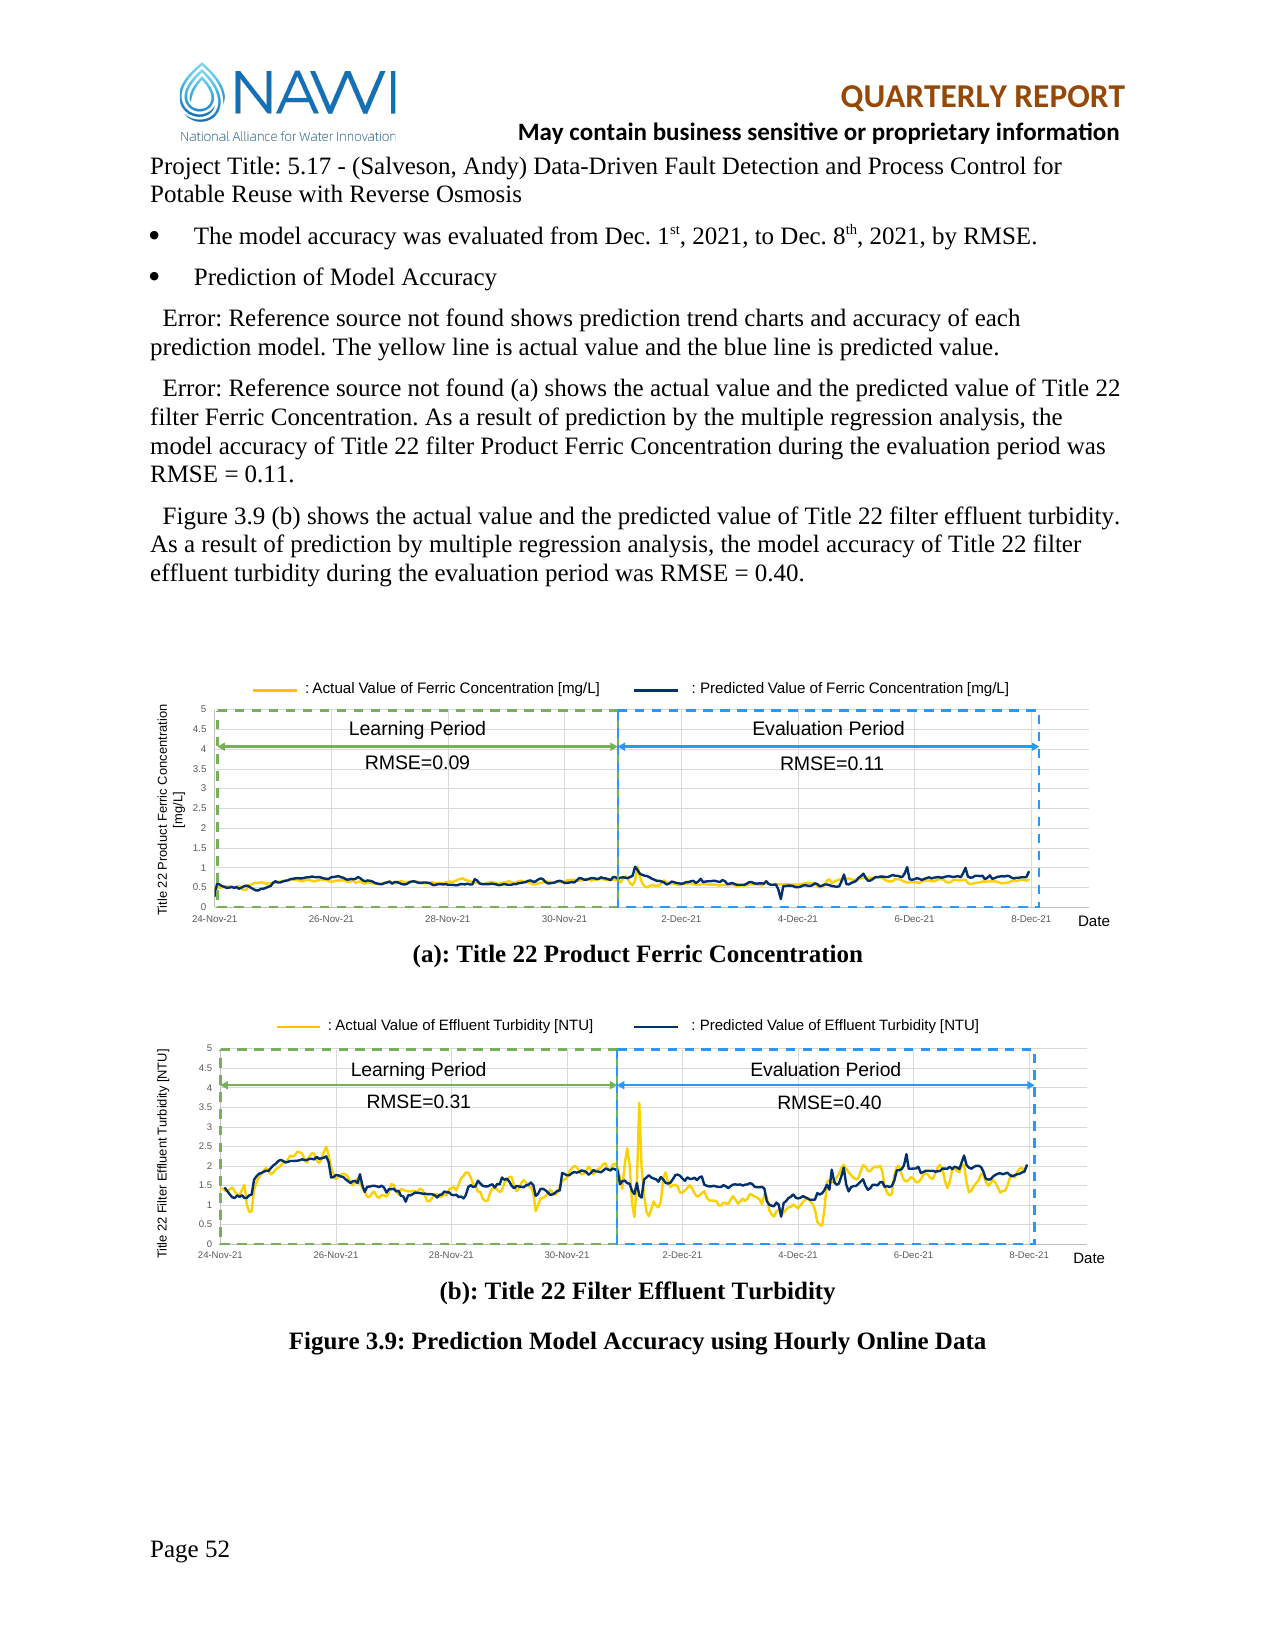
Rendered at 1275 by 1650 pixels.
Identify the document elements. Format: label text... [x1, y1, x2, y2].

list Prediction of Model Accuracy [150, 262, 1125, 291]
text Figure 3.9 (b) shows the actual value and the predicted value of Title 22 filter effluent turbidity. As a result of prediction by multiple regression analysis, the model accuracy of Title 22 filter effluent turbidity during the evaluation period was RMSE = 0.40. [150, 501, 1125, 587]
list The model accuracy was evaluated from Dec. 1st, 2021, to Dec. 8th, 2021, by RMSE. [150, 221, 1125, 249]
